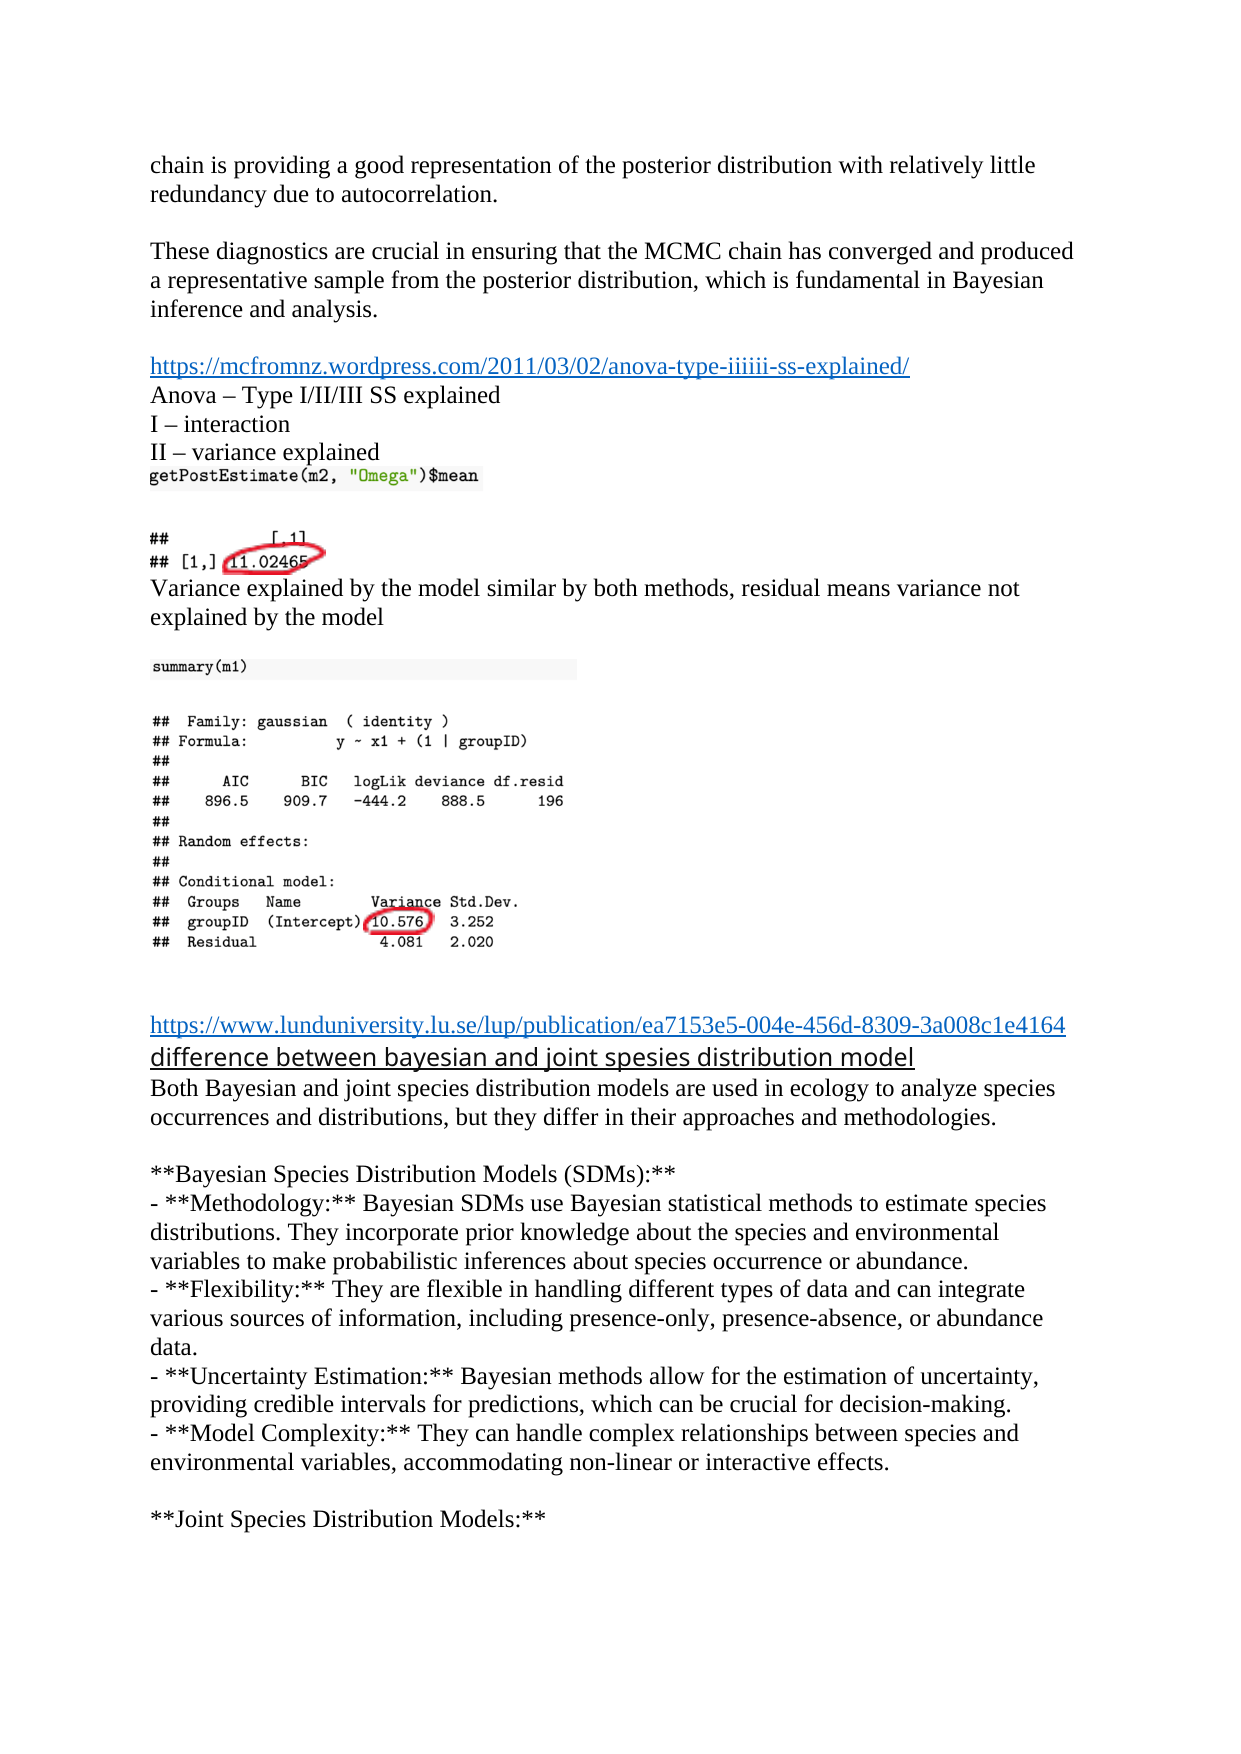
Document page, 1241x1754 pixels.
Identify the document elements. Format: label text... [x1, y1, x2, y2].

picture [150, 466, 484, 575]
text Both Bayesian and joint species distribution models are used in ecology to analyze species occurrences and distributions, but they differ in their approaches and methodologies. [150, 1073, 1090, 1131]
text - **Flexibility:** They are flexible in handling different types of data and can integrate various sources of information, including presence-only, presence-absence, or abundance data. [150, 1274, 1090, 1361]
text - **Model Complexity:** They can handle complex relationships between species and environmental variables, accommodating non-linear or interactive effects. [150, 1418, 1090, 1476]
text - **Uncertainty Estimation:** Bayesian methods allow for the estimation of uncertainty, providing credible intervals for predictions, which can be crucial for decision-making. [150, 1361, 1090, 1418]
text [150, 150, 1090, 207]
text https://mcfromnz.wordpress.com/2011/03/02/anova-type-iiiiii-ss-explained/ [150, 351, 1090, 380]
text These diagnostics are crucial in ensuring that the MCMC chain has converged and produced a representative sample from the posterior distribution, which is fundamental in Bayesian inference and analysis. [150, 236, 1090, 322]
text Anova – Type I/II/III SS explained [150, 380, 1090, 409]
text I – interaction [150, 409, 1090, 437]
text II – variance explained [150, 437, 1090, 466]
text **Bayesian Species Distribution Models (SDMs):** [150, 1159, 1090, 1188]
text **Joint Species Distribution Models:** [150, 1504, 1090, 1533]
text https://www.lunduniversity.lu.se/lup/publication/ea7153e5-004e-456d-8309-3a008c1e4164 [150, 1010, 1090, 1039]
text - **Methodology:** Bayesian SDMs use Bayesian statistical methods to estimate species distributions. They incorporate prior knowledge about the species and environmental variables to make probabilistic inferences about species occurrence or abundance. [150, 1188, 1090, 1274]
text Variance explained by the model similar by both methods, residual means variance not explained by the model [150, 573, 1090, 631]
picture [150, 659, 577, 953]
text difference between bayesian and joint spesies distribution model [150, 1039, 1090, 1073]
